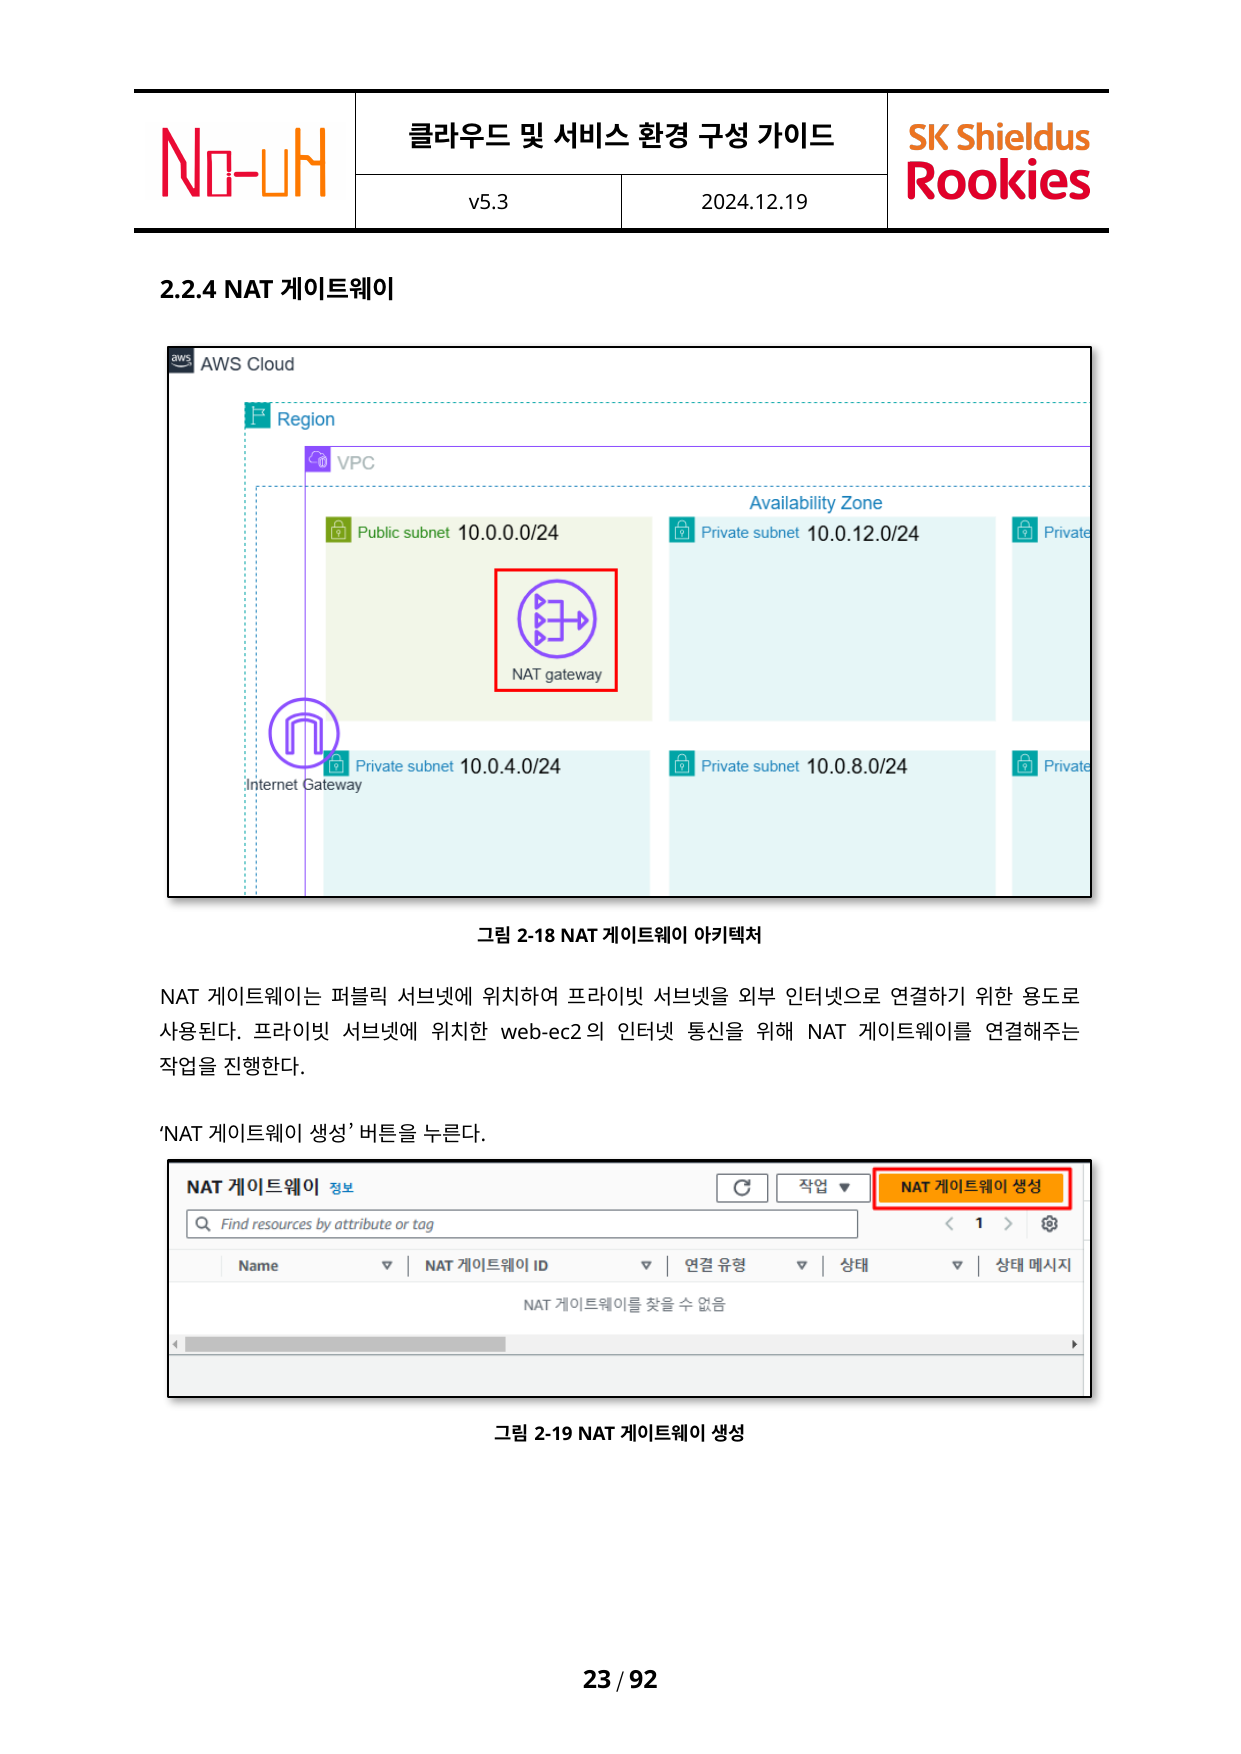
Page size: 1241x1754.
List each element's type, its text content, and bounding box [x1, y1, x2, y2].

text ‘NAT 게이트웨이 생성’ 버튼을 누른다. [159, 1117, 1081, 1148]
subtitle 2.2.4 NAT 게이트웨이 [159, 269, 1081, 306]
text NAT 게이트웨이는 퍼블릭 서브넷에 위치하여 프라이빗 서브넷을 외부 인터넷으로 연결하기 위한 용도로 사용된다. 프라이빗 서브넷에 위치한 web-ec2의 인터넷 통신을 위해 NAT 게이트웨이를 연결해주는 작업을 진행한다. [159, 980, 1081, 1080]
picture [169, 348, 1090, 896]
picture [145, 122, 347, 200]
picture [169, 1162, 1090, 1396]
picture [906, 118, 1090, 204]
